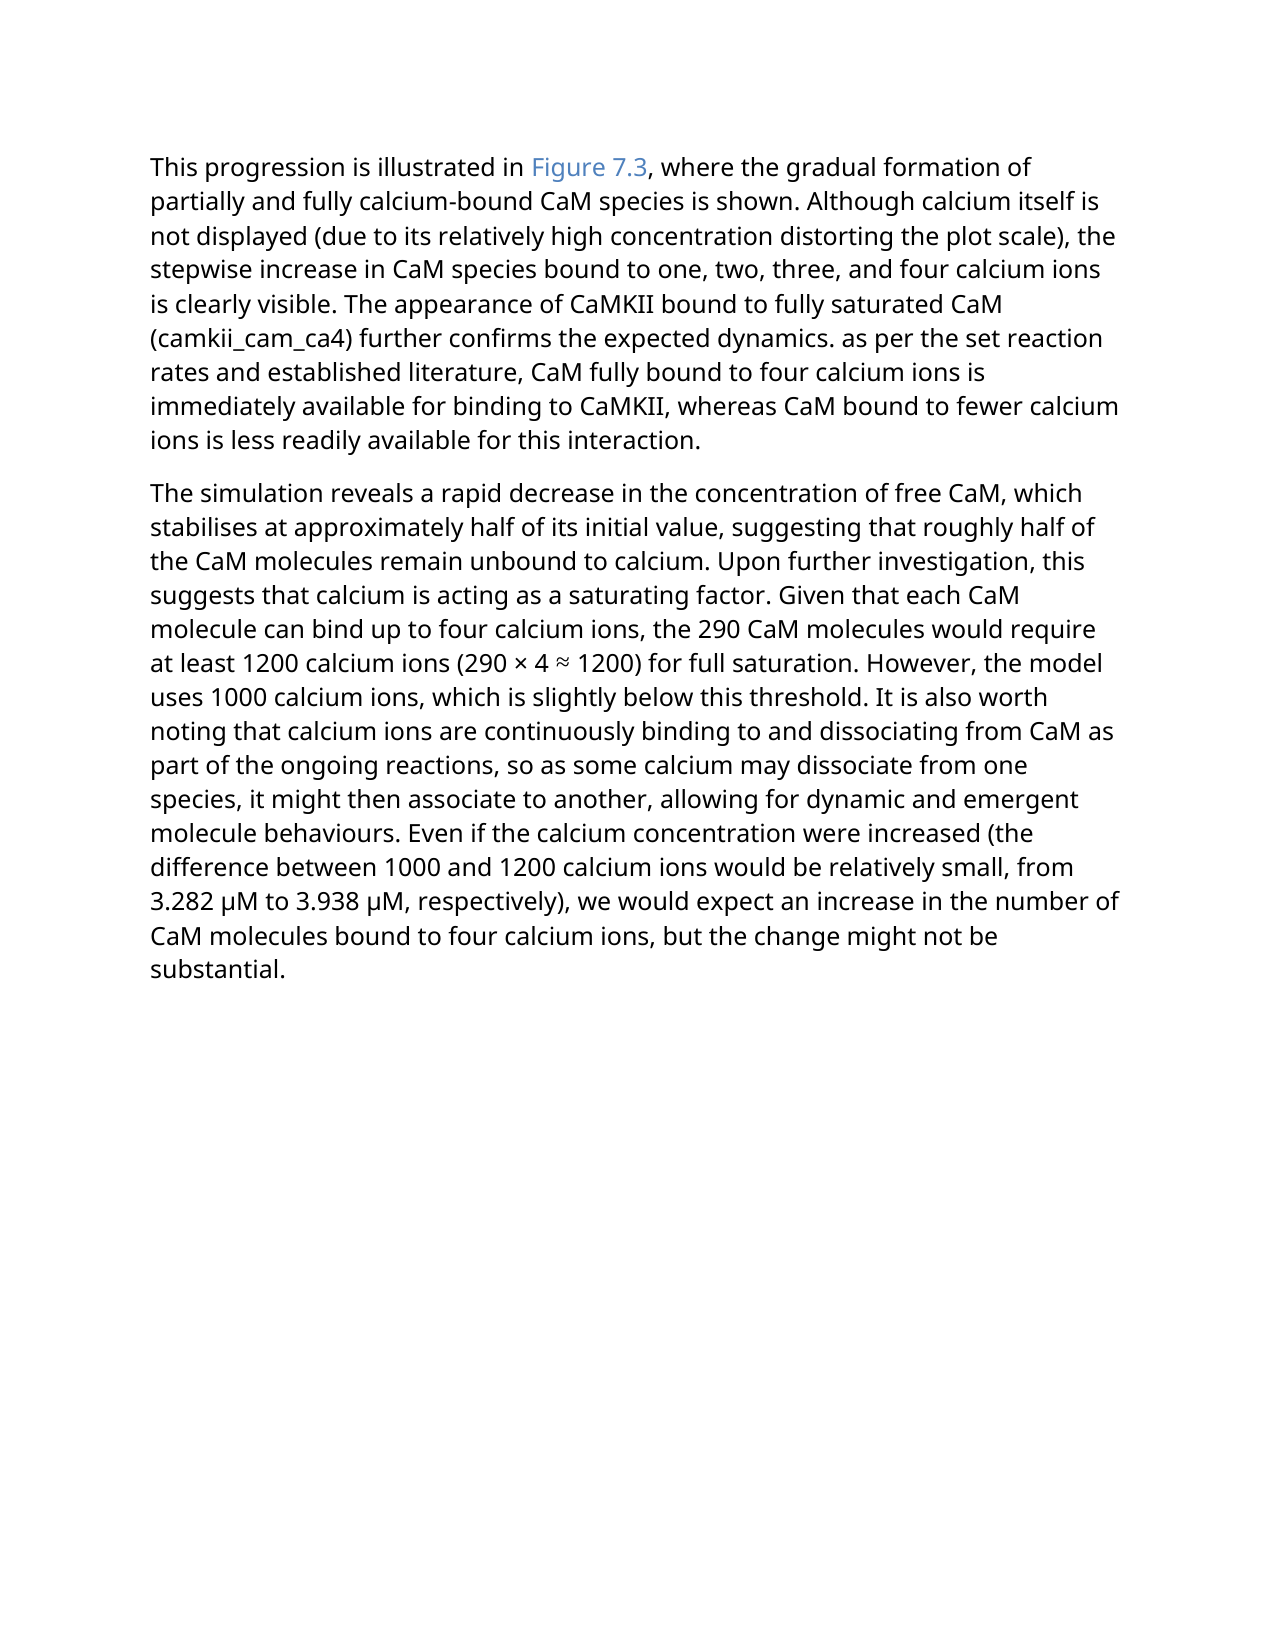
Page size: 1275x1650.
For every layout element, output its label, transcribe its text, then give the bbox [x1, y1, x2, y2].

text The simulation reveals a rapid decrease in the concentration of free CaM, which stabilises at approximately half of its initial value, suggesting that roughly half of the CaM molecules remain unbound to calcium. Upon further investigation, this suggests that calcium is acting as a saturating factor. Given that each CaM molecule can bind up to four calcium ions, the 290 CaM molecules would require at least 1200 calcium ions (290 × 4 1200) for full saturation. However, the model uses 1000 calcium ions, which is slightly below this threshold. It is also worth noting that calcium ions are continuously binding to and dissociating from CaM as part of the ongoing reactions, so as some calcium may dissociate from one species, it might then associate to another, allowing for dynamic and emergent molecule behaviours. Even if the calcium concentration were increased (the difference between 1000 and 1200 calcium ions would be relatively small, from 3.282 μM to 3.938 μM, respectively), we would expect an increase in the number of CaM molecules bound to four calcium ions, but the change might not be substantial. [150, 475, 1125, 986]
text This progression is illustrated in Figure 7.3, where the gradual formation of partially and fully calcium-bound CaM species is shown. Although calcium itself is not displayed (due to its relatively high concentration distorting the plot scale), the stepwise increase in CaM species bound to one, two, three, and four calcium ions is clearly visible. The appearance of CaMKII bound to fully saturated CaM (camkii_cam_ca4) further confirms the expected dynamics. as per the set reaction rates and established literature, CaM fully bound to four calcium ions is immediately available for binding to CaMKII, whereas CaM bound to fewer calcium ions is less readily available for this interaction. [150, 150, 1125, 457]
